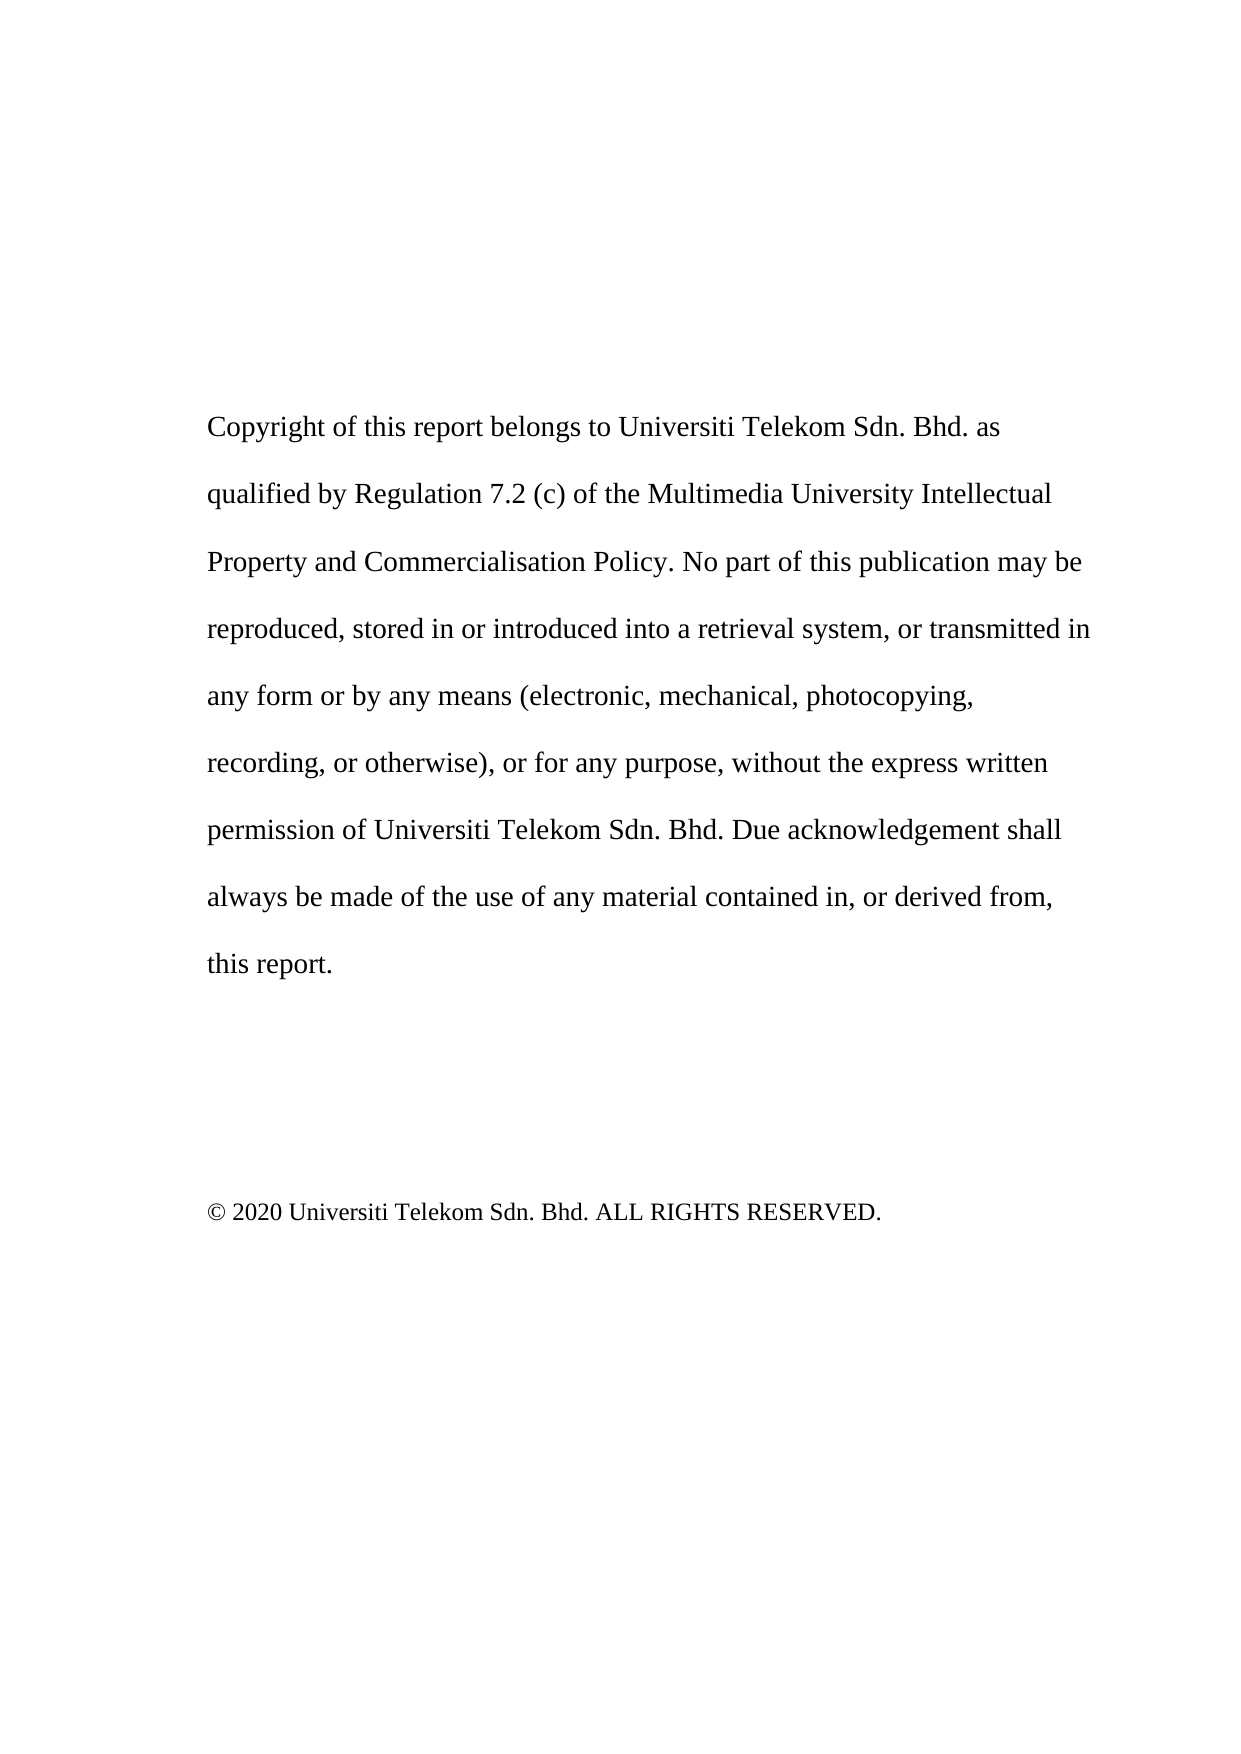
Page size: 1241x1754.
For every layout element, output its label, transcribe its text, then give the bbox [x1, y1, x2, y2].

text Copyright of this report belongs to Universiti Telekom Sdn. Bhd. as qualified by Regulation 7.2 (c) of the Multimedia University Intellectual Property and Commercialisation Policy. No part of this publication may be reproduced, stored in or introduced into a retrieval system, or transmitted in any form or by any means (electronic, mechanical, photocopying, recording, or otherwise), or for any purpose, without the express written permission of Universiti Telekom Sdn. Bhd. Due acknowledgement shall always be made of the use of any material contained in, or derived from, this report. [207, 409, 1092, 980]
text © 2020 Universiti Telekom Sdn. Bhd. ALL RIGHTS RESERVED. [207, 1197, 1092, 1226]
